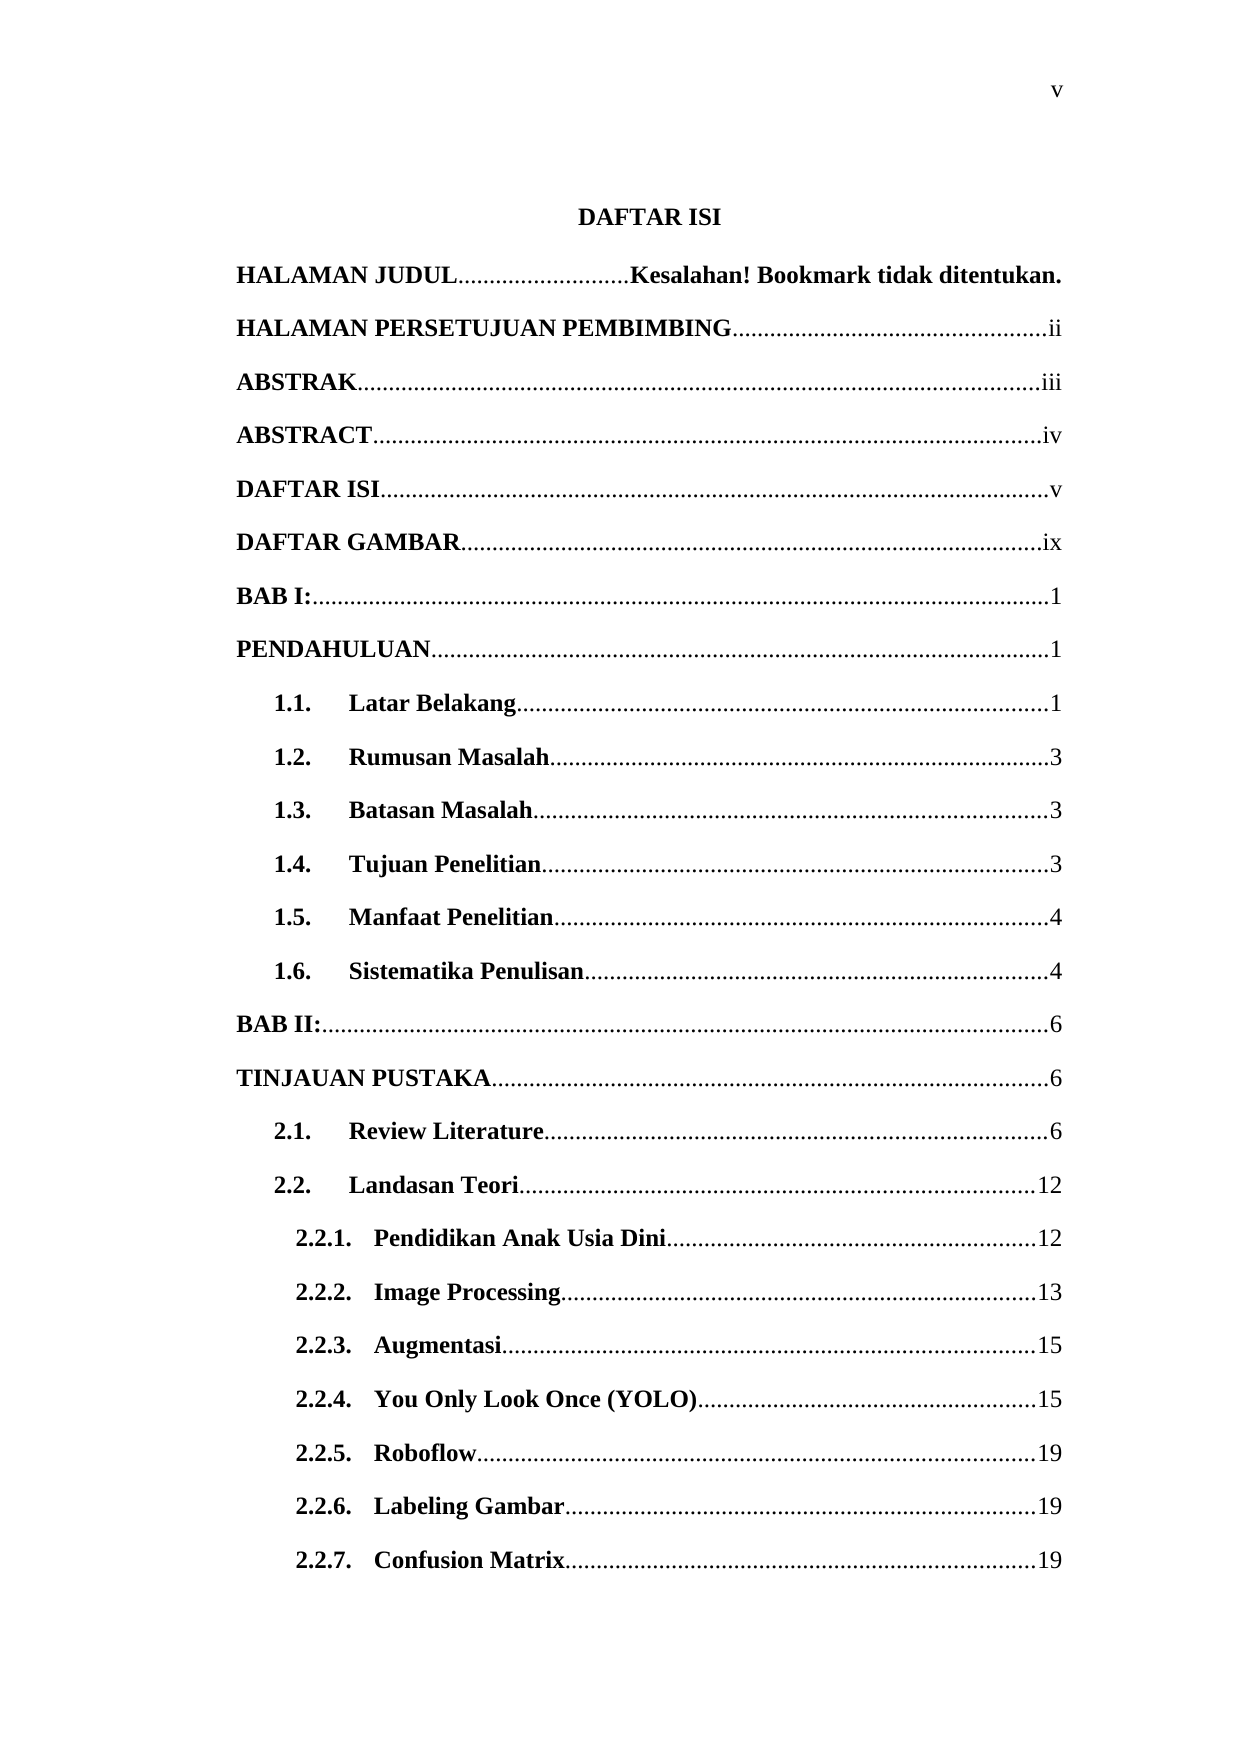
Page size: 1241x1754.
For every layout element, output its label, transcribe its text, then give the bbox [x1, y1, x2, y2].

text 1.2. Rumusan Masalah 3 [261, 742, 1063, 770]
text 2.2.5. Roboflow 19 [295, 1438, 1063, 1466]
text 2.2.2. Image Processing 13 [295, 1277, 1063, 1306]
text 2.1. Review Literature 6 [261, 1116, 1063, 1145]
text 1.3. Batasan Masalah 3 [261, 795, 1063, 824]
text HALAMAN JUDUL Kesalahan! Bookmark tidak ditentukan. [236, 260, 1063, 288]
text 1.5. Manfaat Penelitian 4 [261, 902, 1063, 931]
text 2.2. Landasan Teori 12 [261, 1170, 1063, 1199]
text 2.2.4. You Only Look Once (YOLO) 15 [295, 1384, 1063, 1413]
text 2.2.6. Labeling Gambar 19 [295, 1491, 1063, 1520]
text 1.6. Sistematika Penulisan 4 [261, 956, 1063, 984]
subtitle DAFTAR ISI [236, 202, 1063, 231]
text BAB II: 6 [236, 1009, 1063, 1038]
text DAFTAR ISI v [236, 474, 1063, 503]
text 1.4. Tujuan Penelitian 3 [261, 849, 1063, 877]
text BAB I: 1 [236, 581, 1063, 610]
text 2.2.1. Pendidikan Anak Usia Dini 12 [295, 1223, 1063, 1252]
text HALAMAN PERSETUJUAN PEMBIMBING ii [236, 313, 1063, 342]
text 2.2.3. Augmentasi 15 [295, 1331, 1063, 1359]
text 2.2.7. Confusion Matrix 19 [295, 1545, 1063, 1573]
text ABSTRAK iii [236, 367, 1063, 396]
text DAFTAR GAMBAR ix [236, 527, 1063, 556]
text PENDAHULUAN 1 [236, 634, 1063, 663]
text 1.1. Latar Belakang 1 [261, 688, 1063, 717]
text ABSTRACT iv [236, 420, 1063, 449]
text TINJAUAN PUSTAKA 6 [236, 1063, 1063, 1092]
